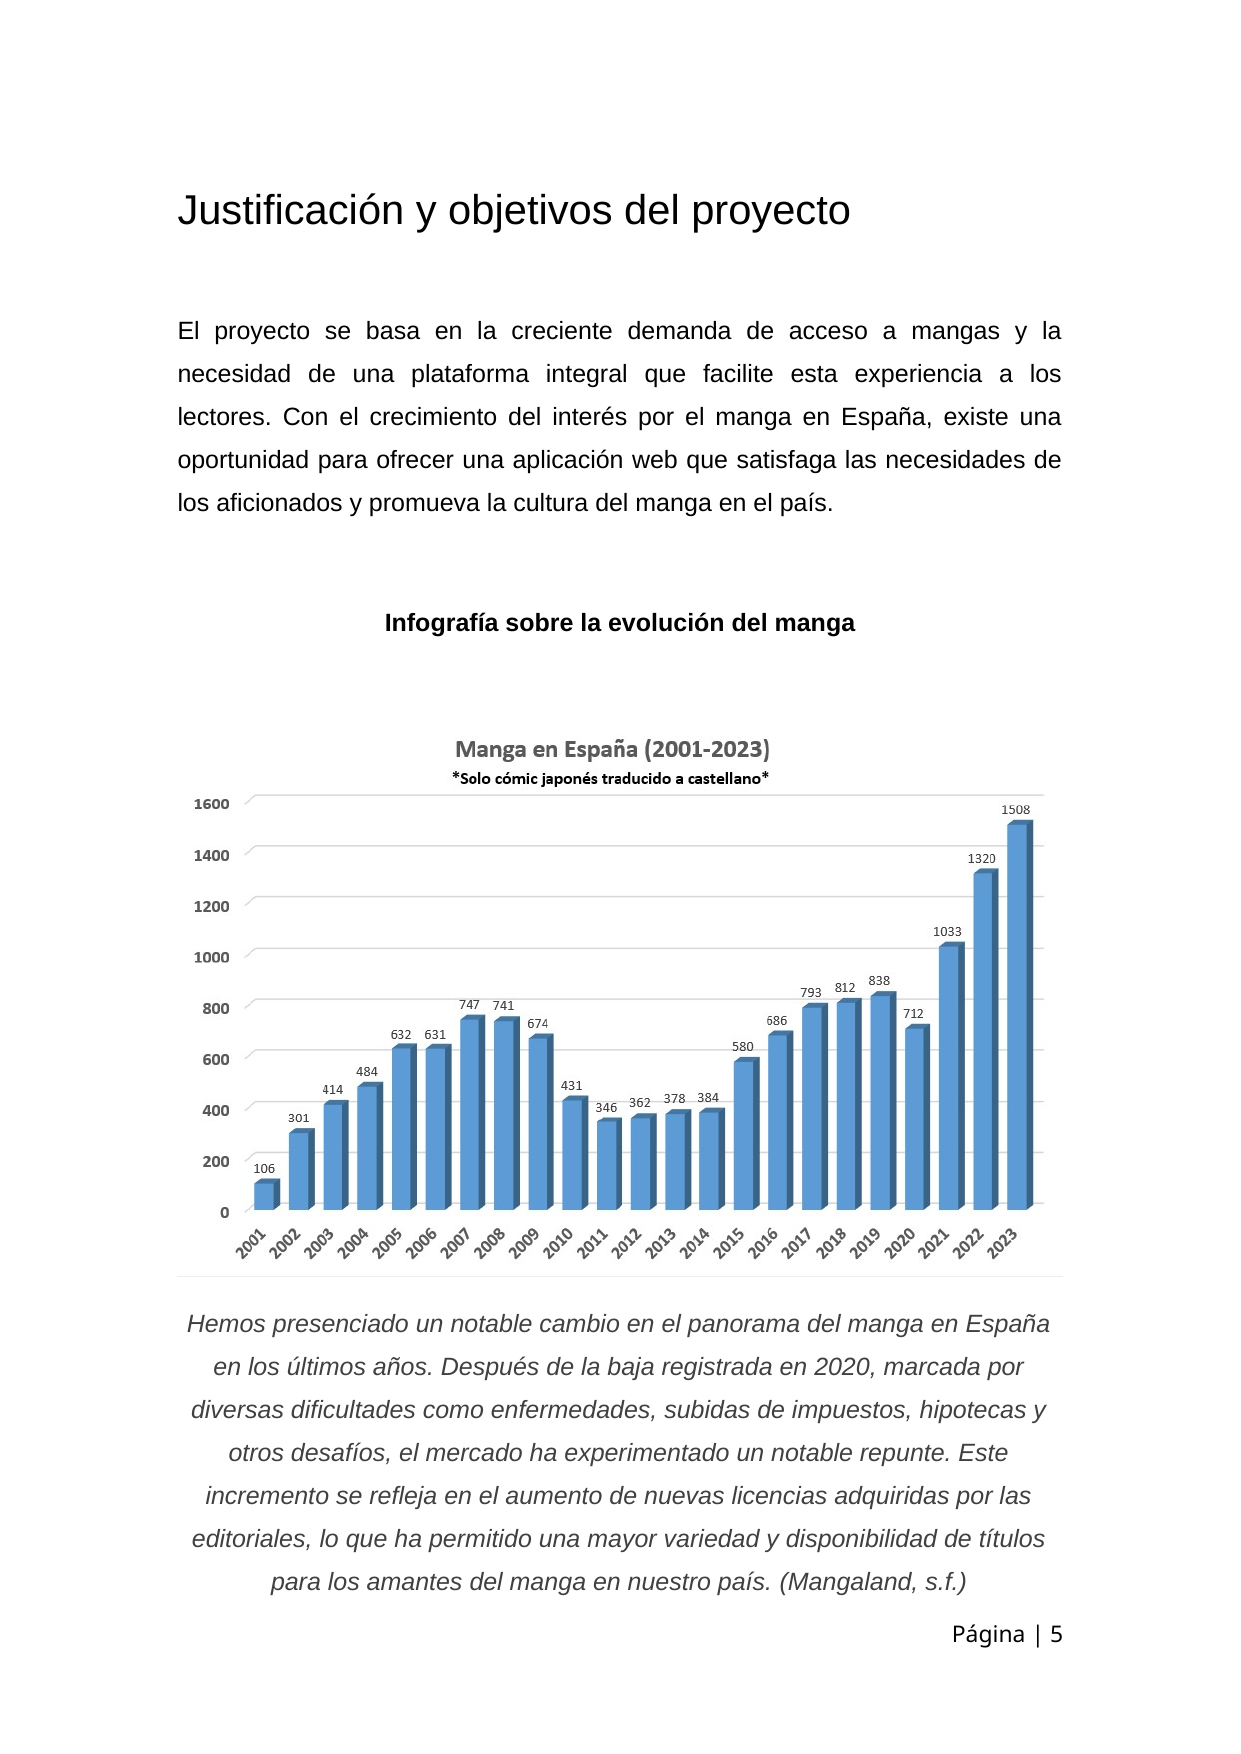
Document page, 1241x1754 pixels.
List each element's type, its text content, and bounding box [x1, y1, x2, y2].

text Hemos presenciado un notable cambio en el panorama del manga en España en los últimos años. Después de la baja registrada en 2020, marcada por diversas dificultades como enfermedades, subidas de impuestos, hipotecas y otros desafíos, el mercado ha experimentado un notable repunte. Este incremento se refleja en el aumento de nuevas licencias adquiridas por las editoriales, lo que ha permitido una mayor variedad y disponibilidad de títulos para los amantes del manga en nuestro país. [177, 1308, 1063, 1596]
picture [177, 727, 1063, 1277]
text El proyecto se basa en la creciente demanda de acceso a mangas y la necesidad de una plataforma integral que facilite esta experiencia a los lectores. Con el crecimiento del interés por el manga en España, existe una oportunidad para ofrecer una aplicación web que satisfaga las necesidades de los aficionados y promueva la cultura del manga en el país. [177, 316, 1063, 517]
subtitle Justificación y objetivos del proyecto [177, 185, 1063, 233]
text Infografía sobre la evolución del manga [177, 608, 1063, 637]
